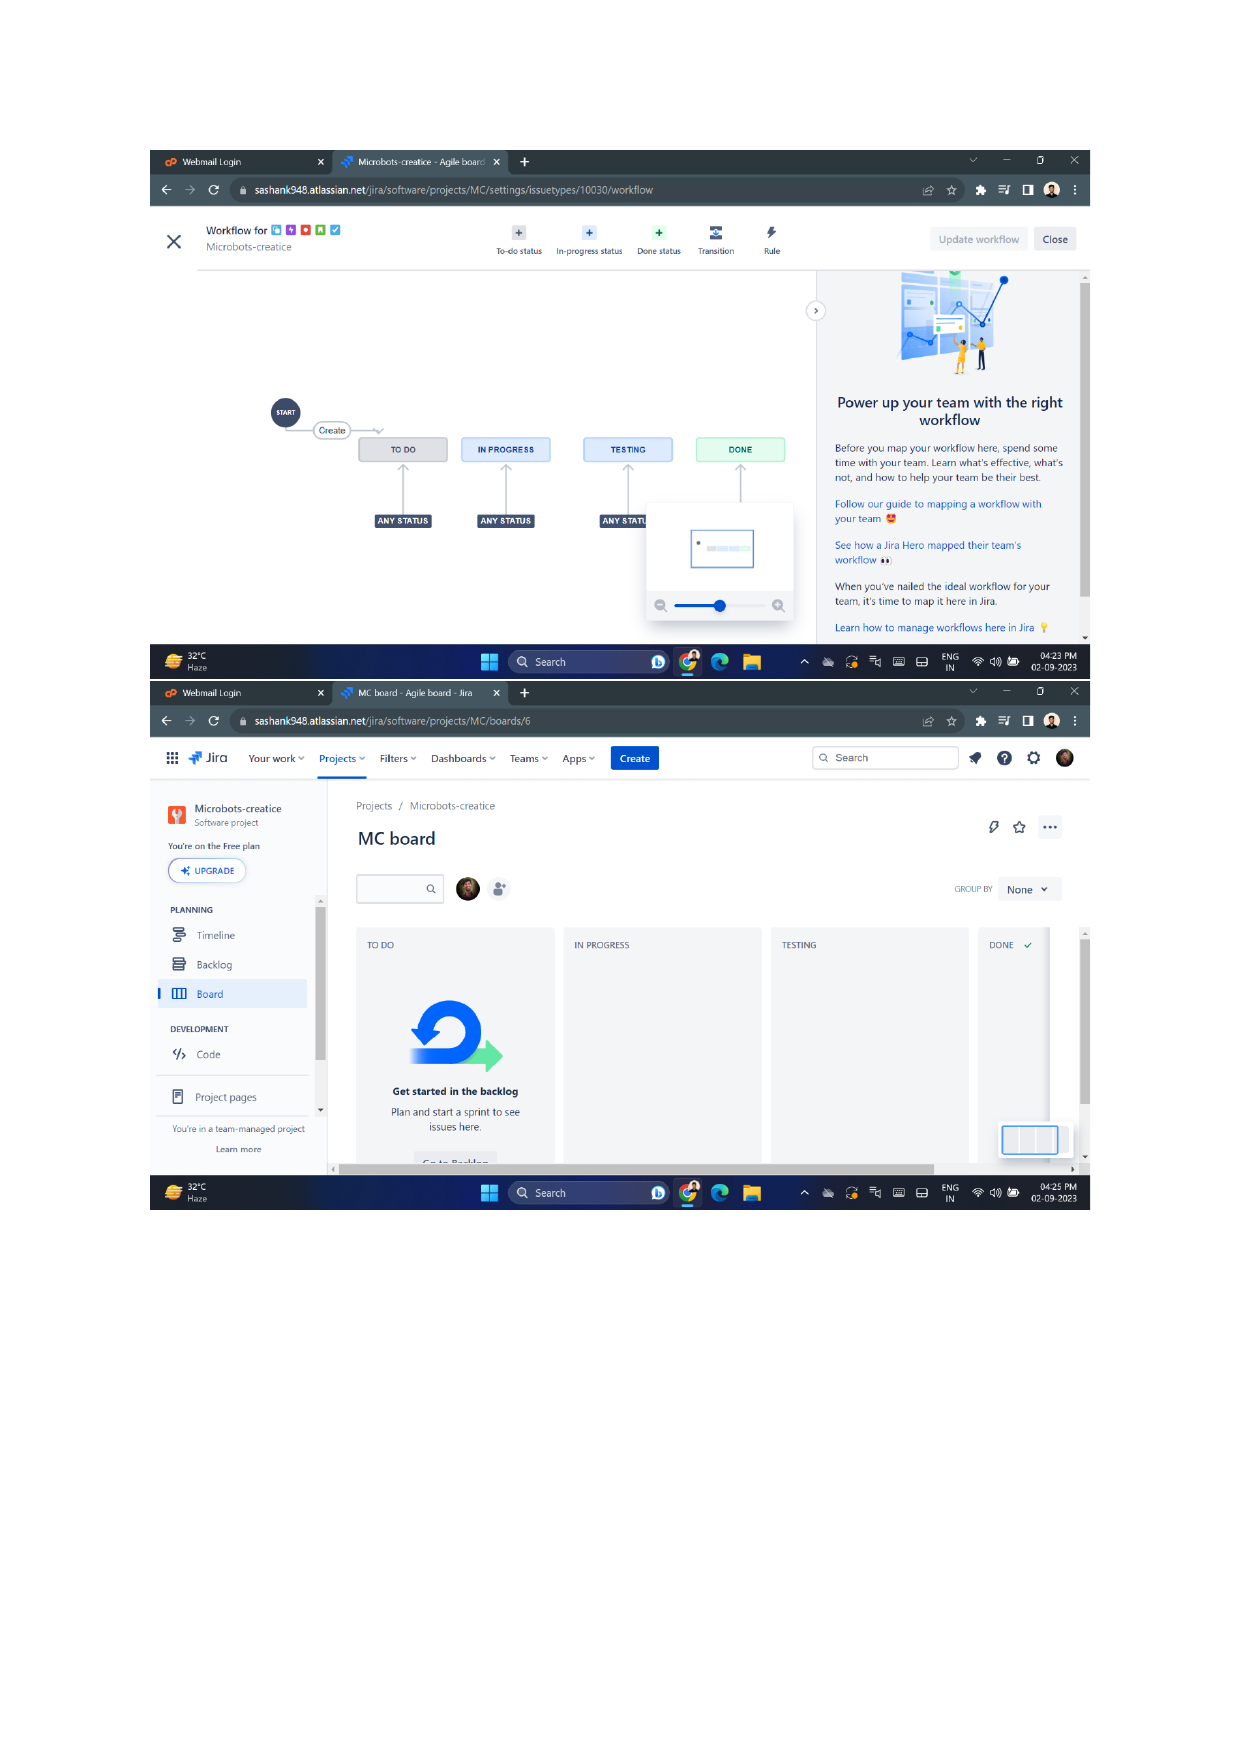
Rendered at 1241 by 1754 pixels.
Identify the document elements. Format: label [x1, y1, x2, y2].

picture [150, 681, 1091, 1210]
picture [150, 150, 1091, 679]
